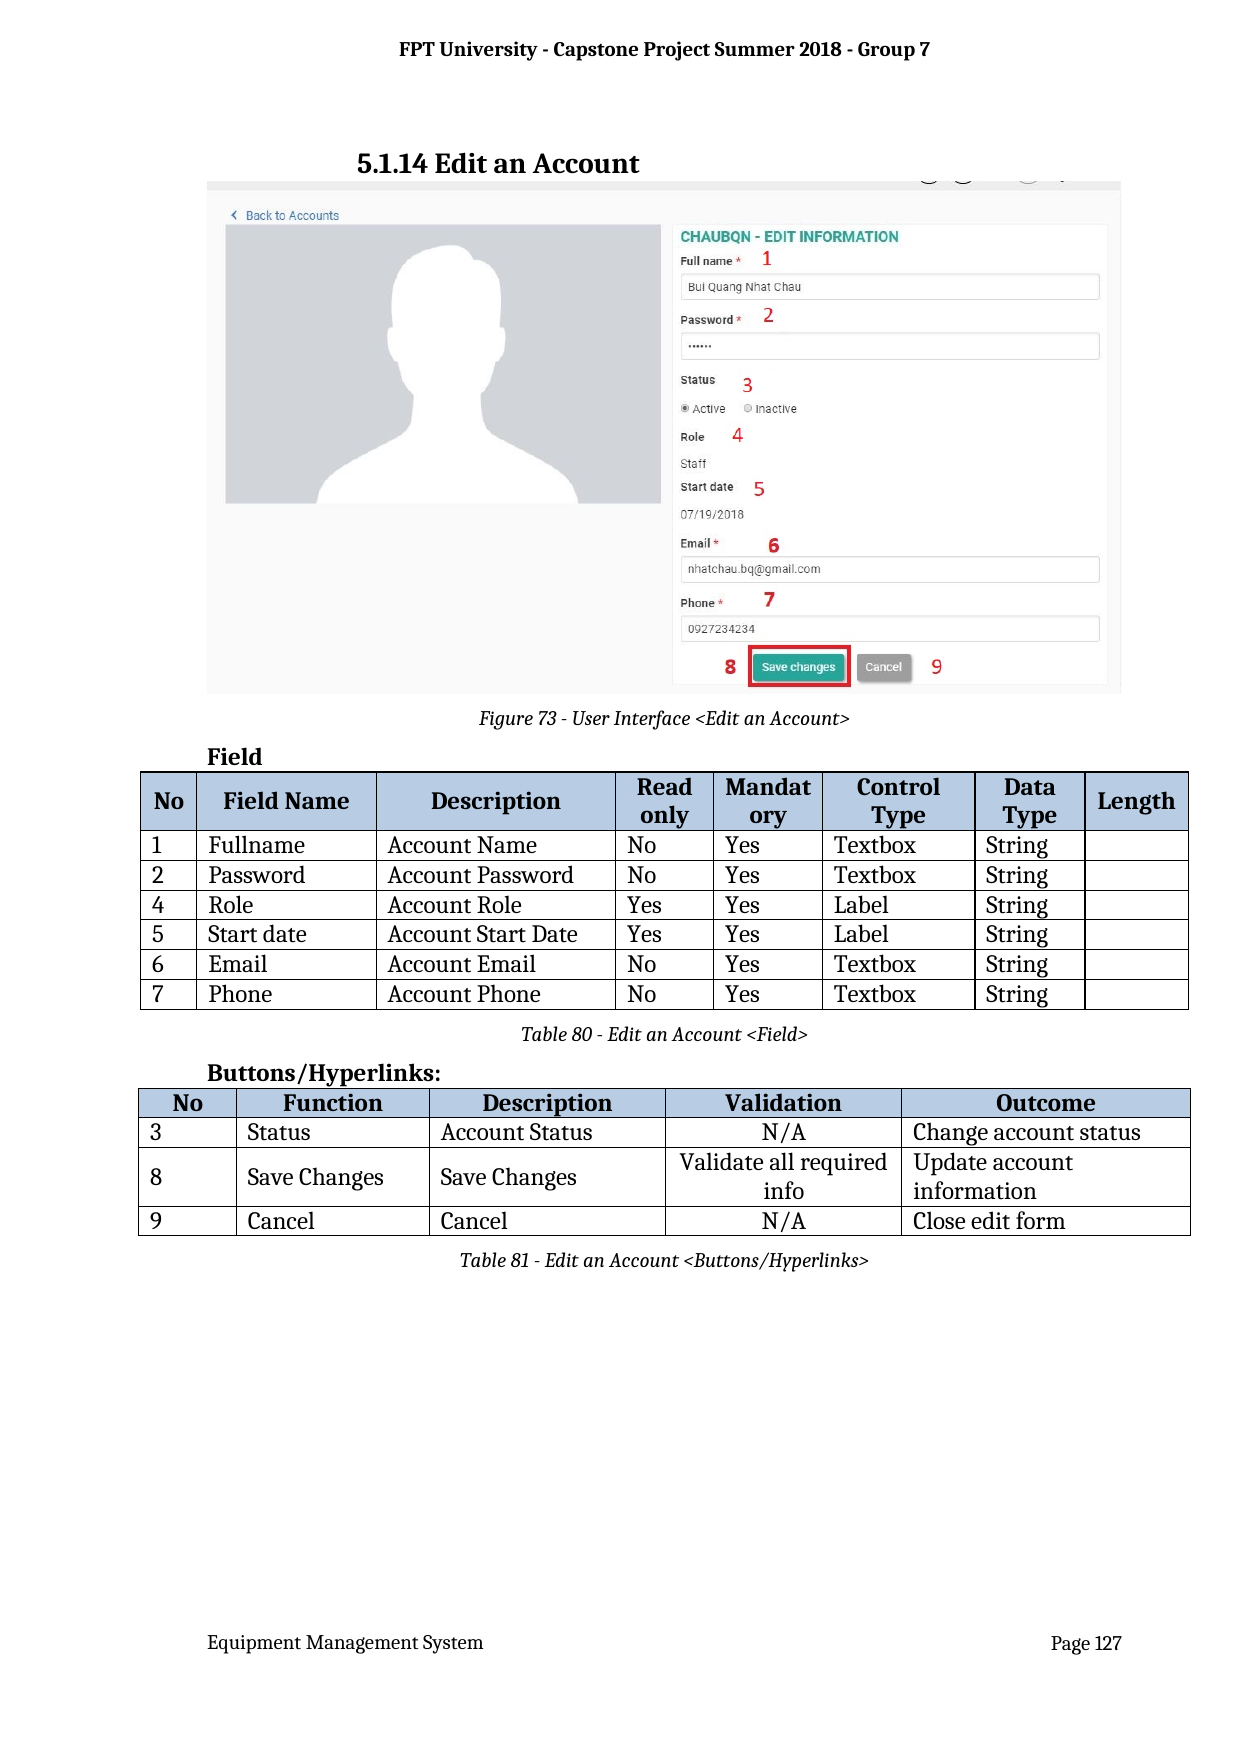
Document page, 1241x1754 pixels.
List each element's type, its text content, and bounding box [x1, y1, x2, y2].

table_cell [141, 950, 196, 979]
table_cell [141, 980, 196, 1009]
text Field [207, 743, 1122, 771]
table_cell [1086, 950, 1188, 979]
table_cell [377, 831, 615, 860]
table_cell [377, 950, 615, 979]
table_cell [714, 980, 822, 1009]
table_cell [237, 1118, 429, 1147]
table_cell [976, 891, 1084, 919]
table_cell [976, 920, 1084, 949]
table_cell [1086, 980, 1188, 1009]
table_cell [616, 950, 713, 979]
picture [206, 181, 1122, 694]
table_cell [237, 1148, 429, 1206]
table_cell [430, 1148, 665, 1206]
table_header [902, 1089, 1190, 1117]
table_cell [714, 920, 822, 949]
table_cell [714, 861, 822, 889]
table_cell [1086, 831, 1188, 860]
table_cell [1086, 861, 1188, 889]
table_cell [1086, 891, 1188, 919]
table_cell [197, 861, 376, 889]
text Figure 73 - User Interface <Edit an Account> [207, 706, 1122, 730]
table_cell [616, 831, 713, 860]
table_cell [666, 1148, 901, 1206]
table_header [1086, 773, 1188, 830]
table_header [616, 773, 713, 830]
text Table 81 - Edit an Account <Buttons/Hyperlinks> [207, 1249, 1122, 1273]
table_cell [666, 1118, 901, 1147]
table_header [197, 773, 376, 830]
text Buttons/Hyperlinks: [207, 1059, 1122, 1087]
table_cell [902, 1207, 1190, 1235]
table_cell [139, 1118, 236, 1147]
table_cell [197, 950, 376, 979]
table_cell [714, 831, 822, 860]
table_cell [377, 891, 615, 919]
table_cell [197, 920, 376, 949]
text Table 80 - Edit an Account <Field> [207, 1022, 1122, 1046]
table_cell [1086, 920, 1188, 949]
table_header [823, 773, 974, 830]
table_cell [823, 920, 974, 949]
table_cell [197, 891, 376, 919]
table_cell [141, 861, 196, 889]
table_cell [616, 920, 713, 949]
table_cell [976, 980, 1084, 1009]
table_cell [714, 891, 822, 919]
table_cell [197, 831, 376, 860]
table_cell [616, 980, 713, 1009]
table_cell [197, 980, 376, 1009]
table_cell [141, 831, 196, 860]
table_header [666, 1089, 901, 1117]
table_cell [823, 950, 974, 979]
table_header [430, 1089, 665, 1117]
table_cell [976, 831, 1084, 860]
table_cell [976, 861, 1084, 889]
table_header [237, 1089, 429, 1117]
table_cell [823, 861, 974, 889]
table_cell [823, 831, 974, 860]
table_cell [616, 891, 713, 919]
subtitle 5.1.14 Edit an Account [357, 148, 1122, 181]
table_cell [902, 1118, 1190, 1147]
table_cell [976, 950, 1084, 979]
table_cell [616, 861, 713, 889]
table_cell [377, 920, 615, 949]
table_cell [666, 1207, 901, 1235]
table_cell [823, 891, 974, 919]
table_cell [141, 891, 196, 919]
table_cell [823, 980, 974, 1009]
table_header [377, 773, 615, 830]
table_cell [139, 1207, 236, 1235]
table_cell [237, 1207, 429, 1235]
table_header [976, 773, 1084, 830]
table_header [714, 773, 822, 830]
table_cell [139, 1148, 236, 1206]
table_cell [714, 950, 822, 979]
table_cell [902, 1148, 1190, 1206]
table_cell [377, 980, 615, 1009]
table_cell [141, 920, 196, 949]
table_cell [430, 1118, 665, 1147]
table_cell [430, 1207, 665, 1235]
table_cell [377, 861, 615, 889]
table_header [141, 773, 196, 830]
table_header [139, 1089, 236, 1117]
